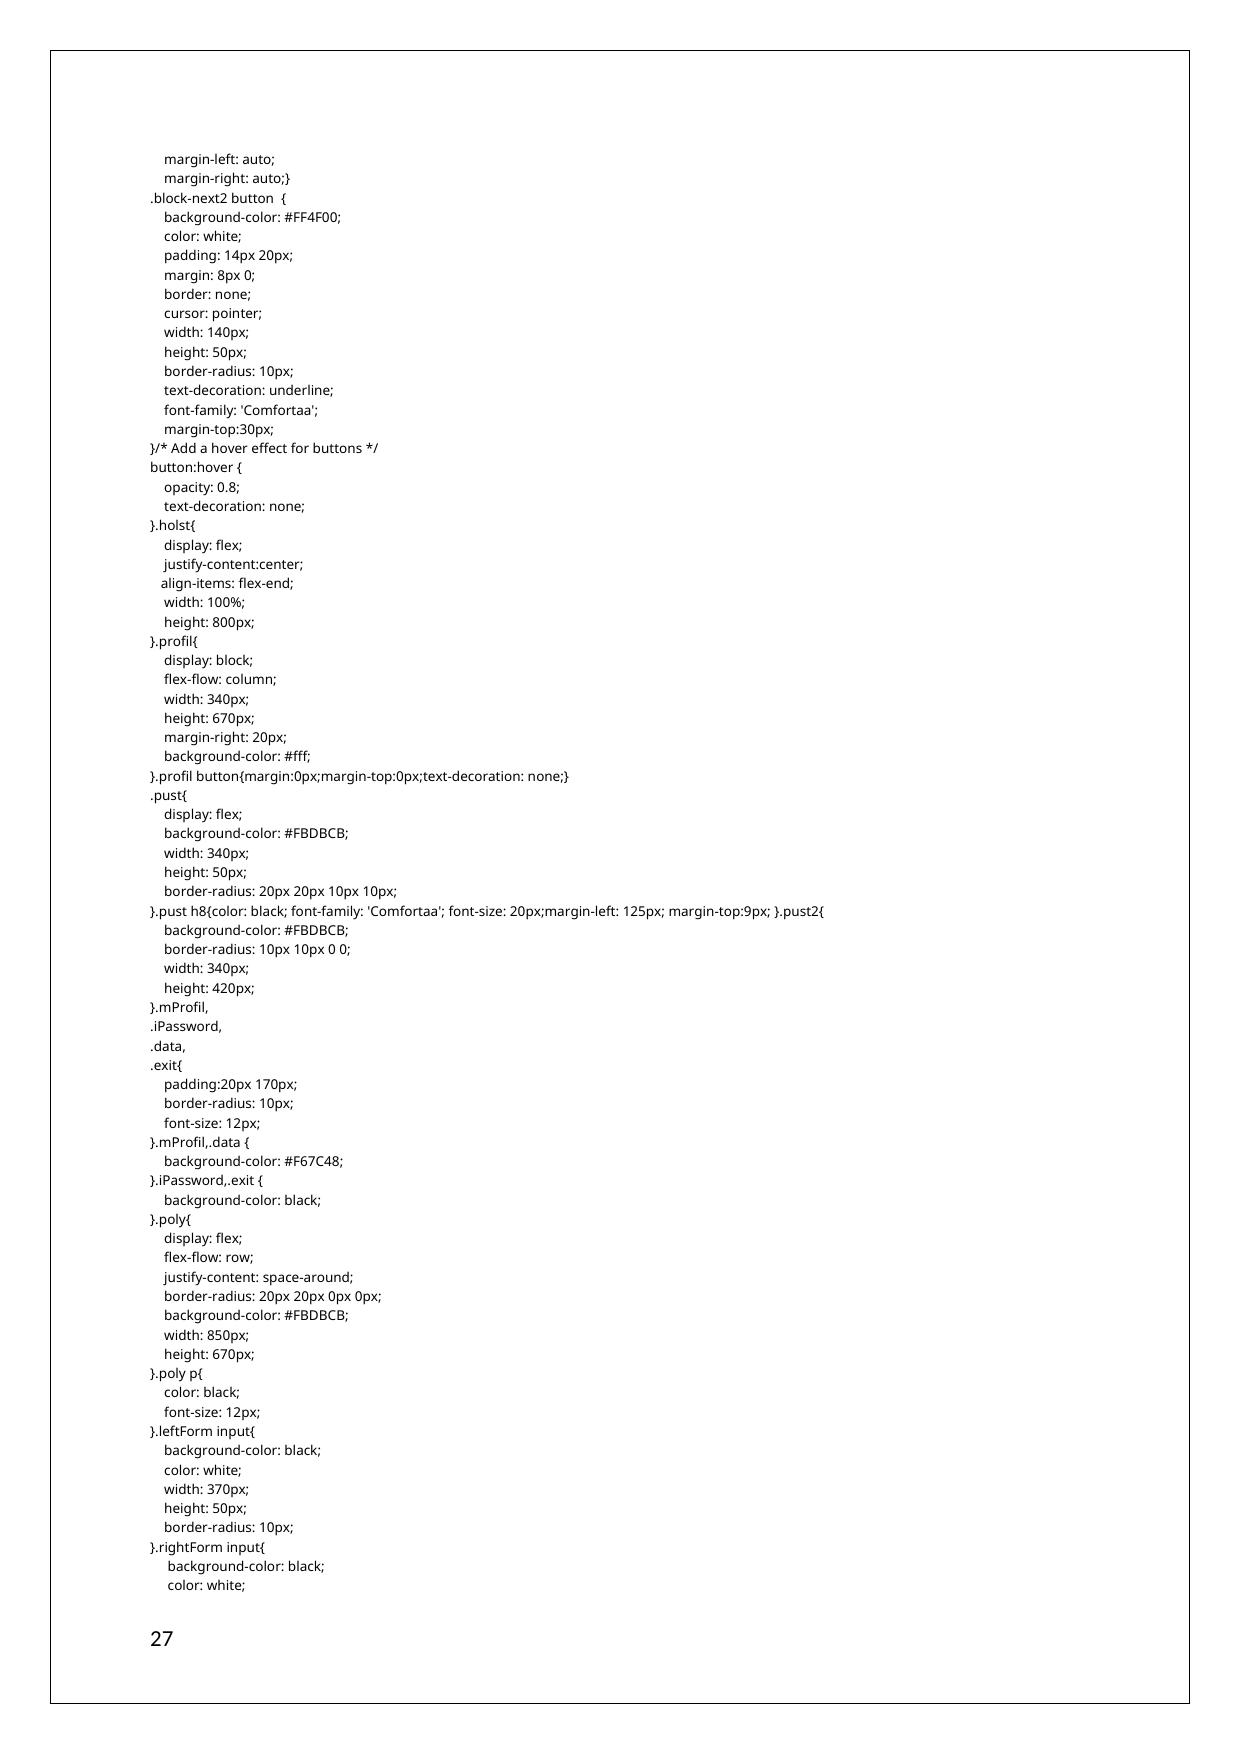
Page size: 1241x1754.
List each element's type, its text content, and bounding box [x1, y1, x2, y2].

text .block-next2 button { [150, 188, 1090, 207]
text background-color: #FBDBCB; [150, 824, 1090, 843]
text color: white; [150, 1576, 1090, 1594]
text margin-right: 20px; [150, 728, 1090, 747]
text }.profil{ [150, 632, 1090, 650]
text .data, [150, 1036, 1090, 1055]
text padding:20px 170px; [150, 1075, 1090, 1093]
text background-color: #FBDBCB; [150, 1306, 1090, 1325]
text }.mProfil, [150, 998, 1090, 1016]
text width: 340px; [150, 844, 1090, 862]
text }.leftForm input{ [150, 1422, 1090, 1440]
text background-color: #FF4F00; [150, 208, 1090, 226]
text .pust{ [150, 786, 1090, 804]
text text-decoration: underline; [150, 381, 1090, 400]
text width: 340px; [150, 959, 1090, 978]
text border-radius: 20px 20px 10px 10px; [150, 882, 1090, 901]
text font-size: 12px; [150, 1403, 1090, 1421]
text height: 50px; [150, 1499, 1090, 1517]
text align-items: flex-end; [150, 574, 1090, 592]
text background-color: #F67C48; [150, 1152, 1090, 1171]
text width: 140px; [150, 323, 1090, 342]
text display: block; [150, 651, 1090, 669]
text height: 670px; [150, 709, 1090, 727]
text padding: 14px 20px; [150, 246, 1090, 265]
text justify-content:center; [150, 555, 1090, 573]
text button:hover { [150, 458, 1090, 477]
text margin-left: auto; [150, 150, 1090, 168]
text margin-right: auto;} [150, 169, 1090, 188]
text justify-content: space-around; [150, 1268, 1090, 1286]
text text-decoration: none; [150, 497, 1090, 515]
text display: flex; [150, 535, 1090, 554]
text flex-flow: column; [150, 670, 1090, 689]
text color: white; [150, 1460, 1090, 1479]
text border: none; [150, 285, 1090, 303]
text border-radius: 10px; [150, 1518, 1090, 1537]
text background-color: #fff; [150, 747, 1090, 766]
text .exit{ [150, 1056, 1090, 1074]
text border-radius: 10px; [150, 362, 1090, 380]
text }.poly{ [150, 1210, 1090, 1228]
text width: 850px; [150, 1326, 1090, 1344]
text height: 670px; [150, 1345, 1090, 1363]
text width: 370px; [150, 1480, 1090, 1498]
text background-color: black; [150, 1557, 1090, 1575]
text background-color: #FBDBCB; [150, 921, 1090, 939]
text margin-top:30px; [150, 420, 1090, 438]
text flex-flow: row; [150, 1248, 1090, 1267]
text background-color: black; [150, 1191, 1090, 1209]
text font-size: 12px; [150, 1113, 1090, 1132]
text border-radius: 20px 20px 0px 0px; [150, 1287, 1090, 1305]
text border-radius: 10px 10px 0 0; [150, 940, 1090, 958]
text }.rightForm input{ [150, 1537, 1090, 1556]
text height: 50px; [150, 343, 1090, 361]
text width: 100%; [150, 593, 1090, 612]
text border-radius: 10px; [150, 1094, 1090, 1113]
text }.pust h8{color: black; font-family: 'Comfortaa'; font-size: 20px;margin-left: 125px; margin-top:9px; }.pust2{ [150, 902, 1090, 920]
text height: 420px; [150, 979, 1090, 997]
text display: flex; [150, 805, 1090, 824]
text }.poly p{ [150, 1364, 1090, 1382]
text width: 340px; [150, 689, 1090, 708]
text }.iPassword,.exit { [150, 1171, 1090, 1190]
text height: 50px; [150, 863, 1090, 881]
text cursor: pointer; [150, 304, 1090, 323]
text .iPassword, [150, 1017, 1090, 1036]
text }.holst{ [150, 516, 1090, 534]
text opacity: 0.8; [150, 478, 1090, 496]
text color: black; [150, 1383, 1090, 1402]
text background-color: black; [150, 1441, 1090, 1459]
text display: flex; [150, 1229, 1090, 1248]
text }/* Add a hover effect for buttons */ [150, 439, 1090, 457]
text }.profil button{margin:0px;margin-top:0px;text-decoration: none;} [150, 767, 1090, 785]
text }.mProfil,.data { [150, 1133, 1090, 1151]
text font-family: 'Comfortaa'; [150, 401, 1090, 419]
text height: 800px; [150, 612, 1090, 631]
text margin: 8px 0; [150, 266, 1090, 284]
text color: white; [150, 227, 1090, 246]
